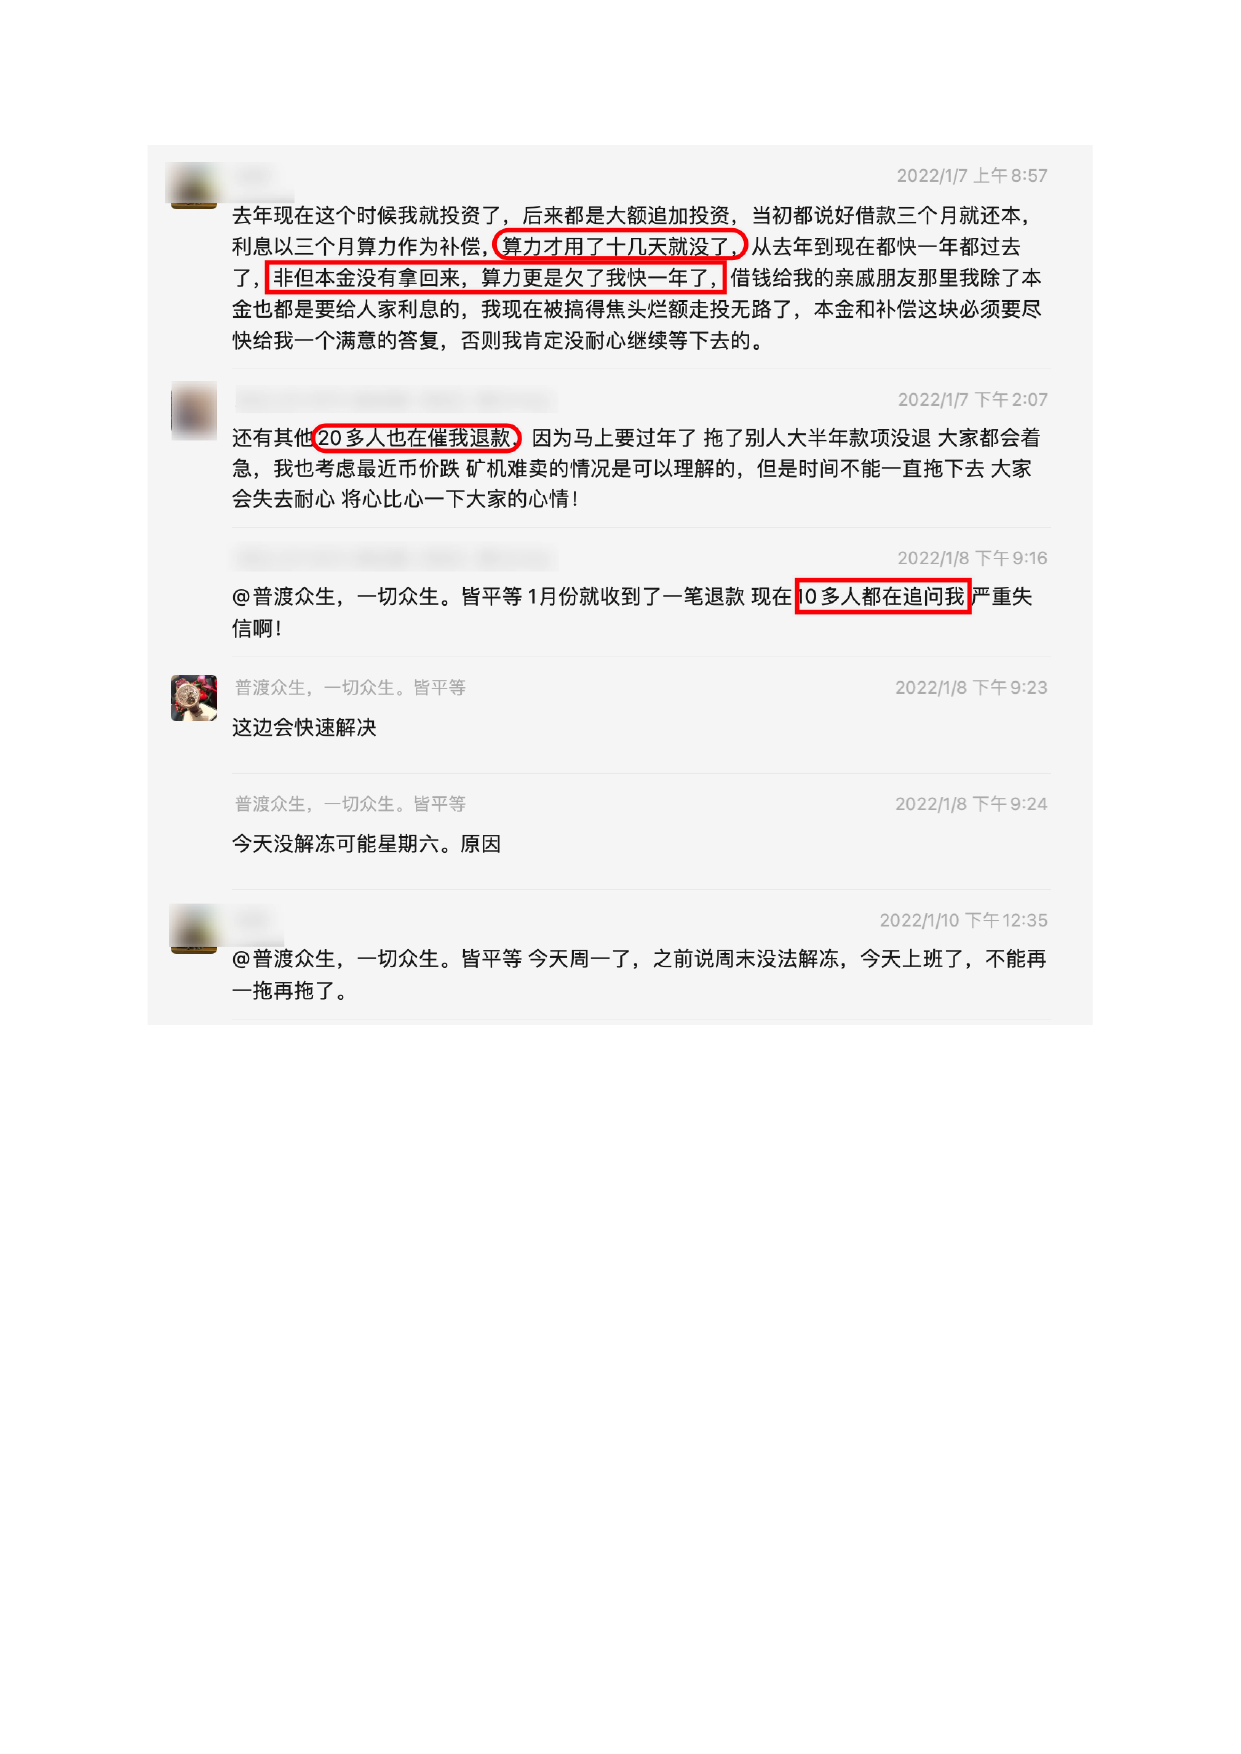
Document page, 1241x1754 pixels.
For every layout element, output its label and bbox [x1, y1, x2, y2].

picture [147, 145, 1093, 1025]
